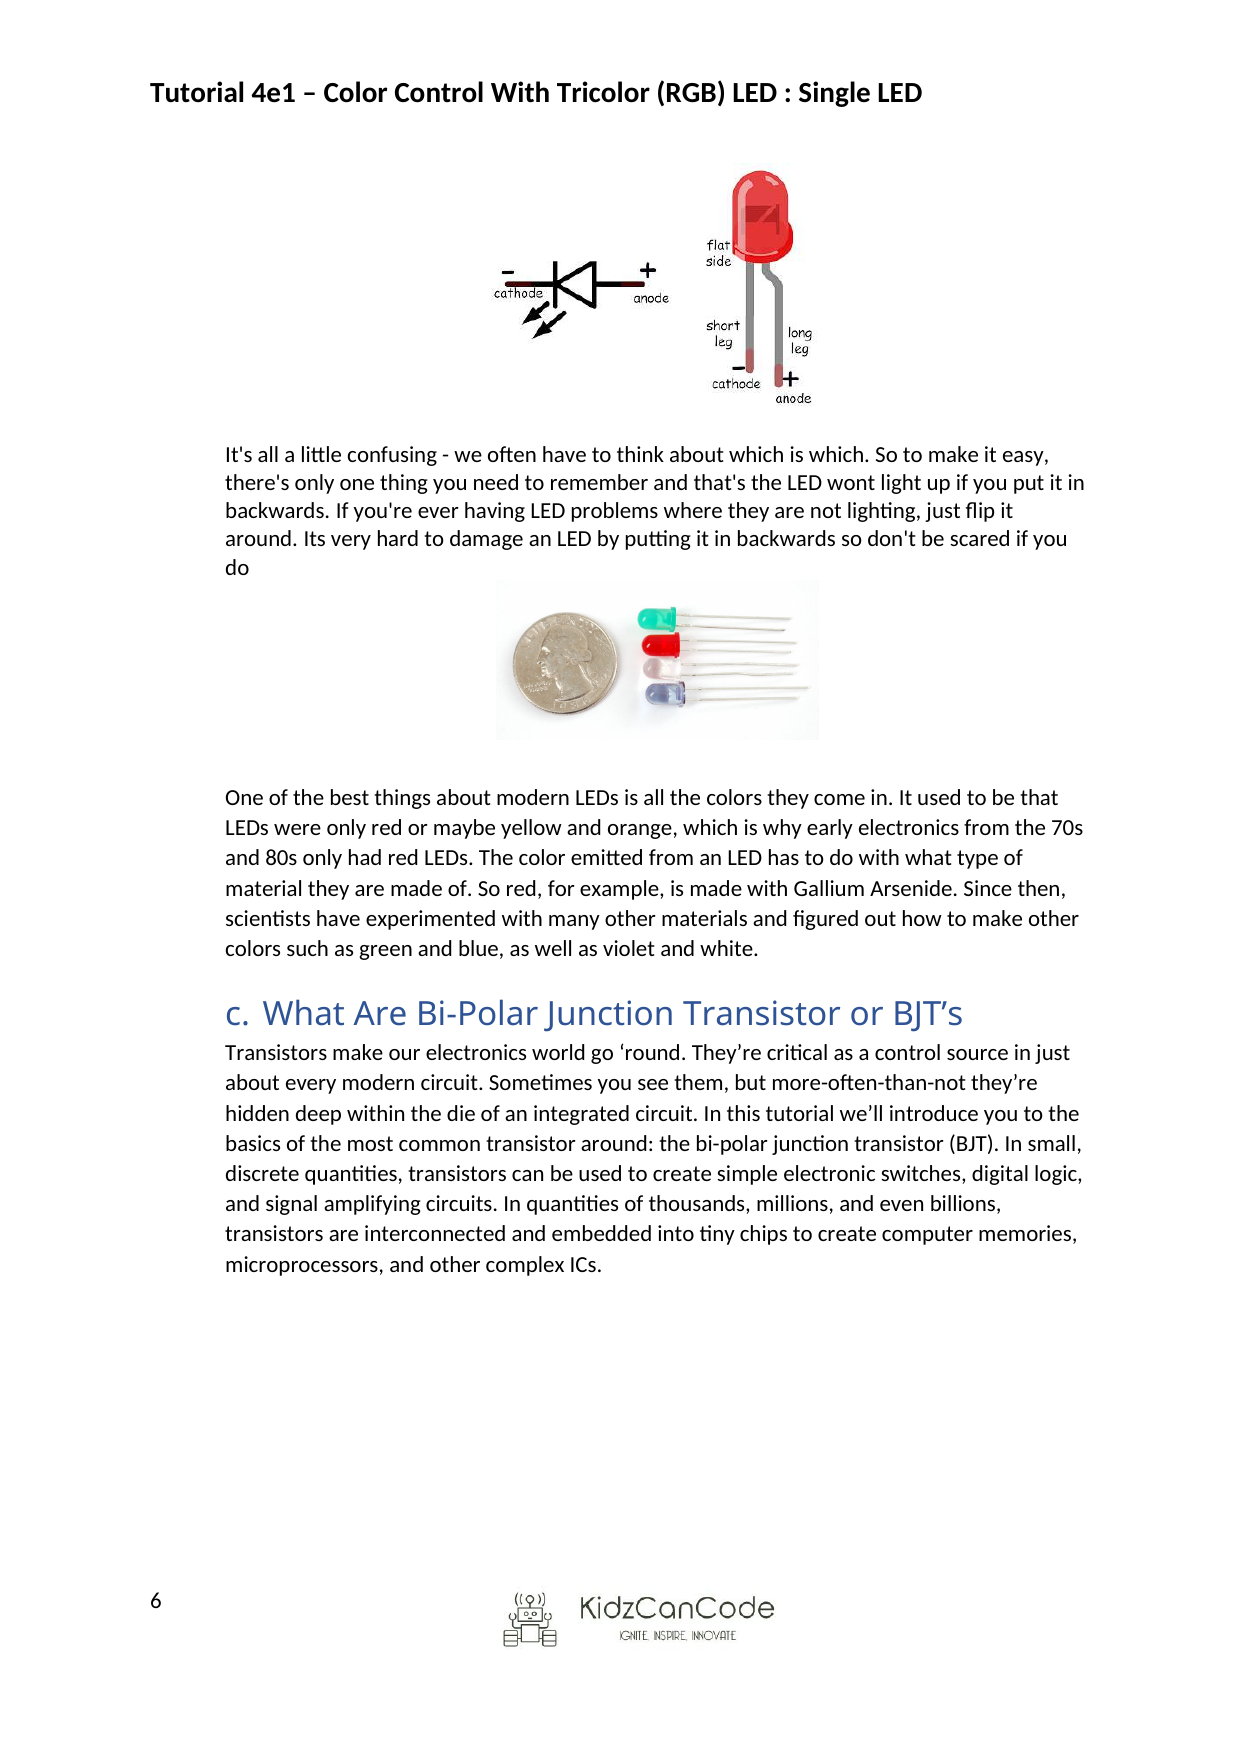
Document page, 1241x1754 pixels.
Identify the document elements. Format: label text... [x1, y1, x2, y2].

text Transistors make our electronics world go ‘round. They’re critical as a control source in just about every modern circuit. Sometimes you see them, but more-often-than-not they’re hidden deep within the die of an integrated circuit. In this tutorial we’ll introduce you to the basics of the most common transistor around: the bi-polar junction transistor (BJT). In small, discrete quantities, transistors can be used to create simple electronic switches, digital logic, and signal amplifying circuits. In quantities of thousands, millions, and even billions, transistors are interconnected and embedded into tiny chips to create computer memories, microprocessors, and other complex ICs. [225, 1038, 1090, 1278]
text It's all a little confusing - we often have to think about which is which. So to make it easy, there's only one thing you need to remember and that's the LED wont light up if you put it in backwards. If you're ever having LED problems where they are not lighting, just flip it around. Its very hard to damage an LED by putting it in backwards so don't be scared if you do [225, 441, 1090, 581]
picture [497, 1586, 781, 1653]
picture [485, 150, 831, 413]
text One of the best things about modern LEDs is all the colors they come in. It used to be that LEDs were only red or maybe yellow and orange, which is why early electronics from the 70s and 80s only had red LEDs. The color emitted from an LED has to do with what type of material they are made of. So red, for example, is made with Gallium Arsenide. Since then, scientists have experimented with many other materials and figured out how to make other colors such as green and blue, as well as violet and white. [225, 783, 1090, 962]
subtitle What Are Bi-Polar Junction Transistor or BJT’s [225, 989, 1090, 1035]
picture [496, 580, 820, 740]
